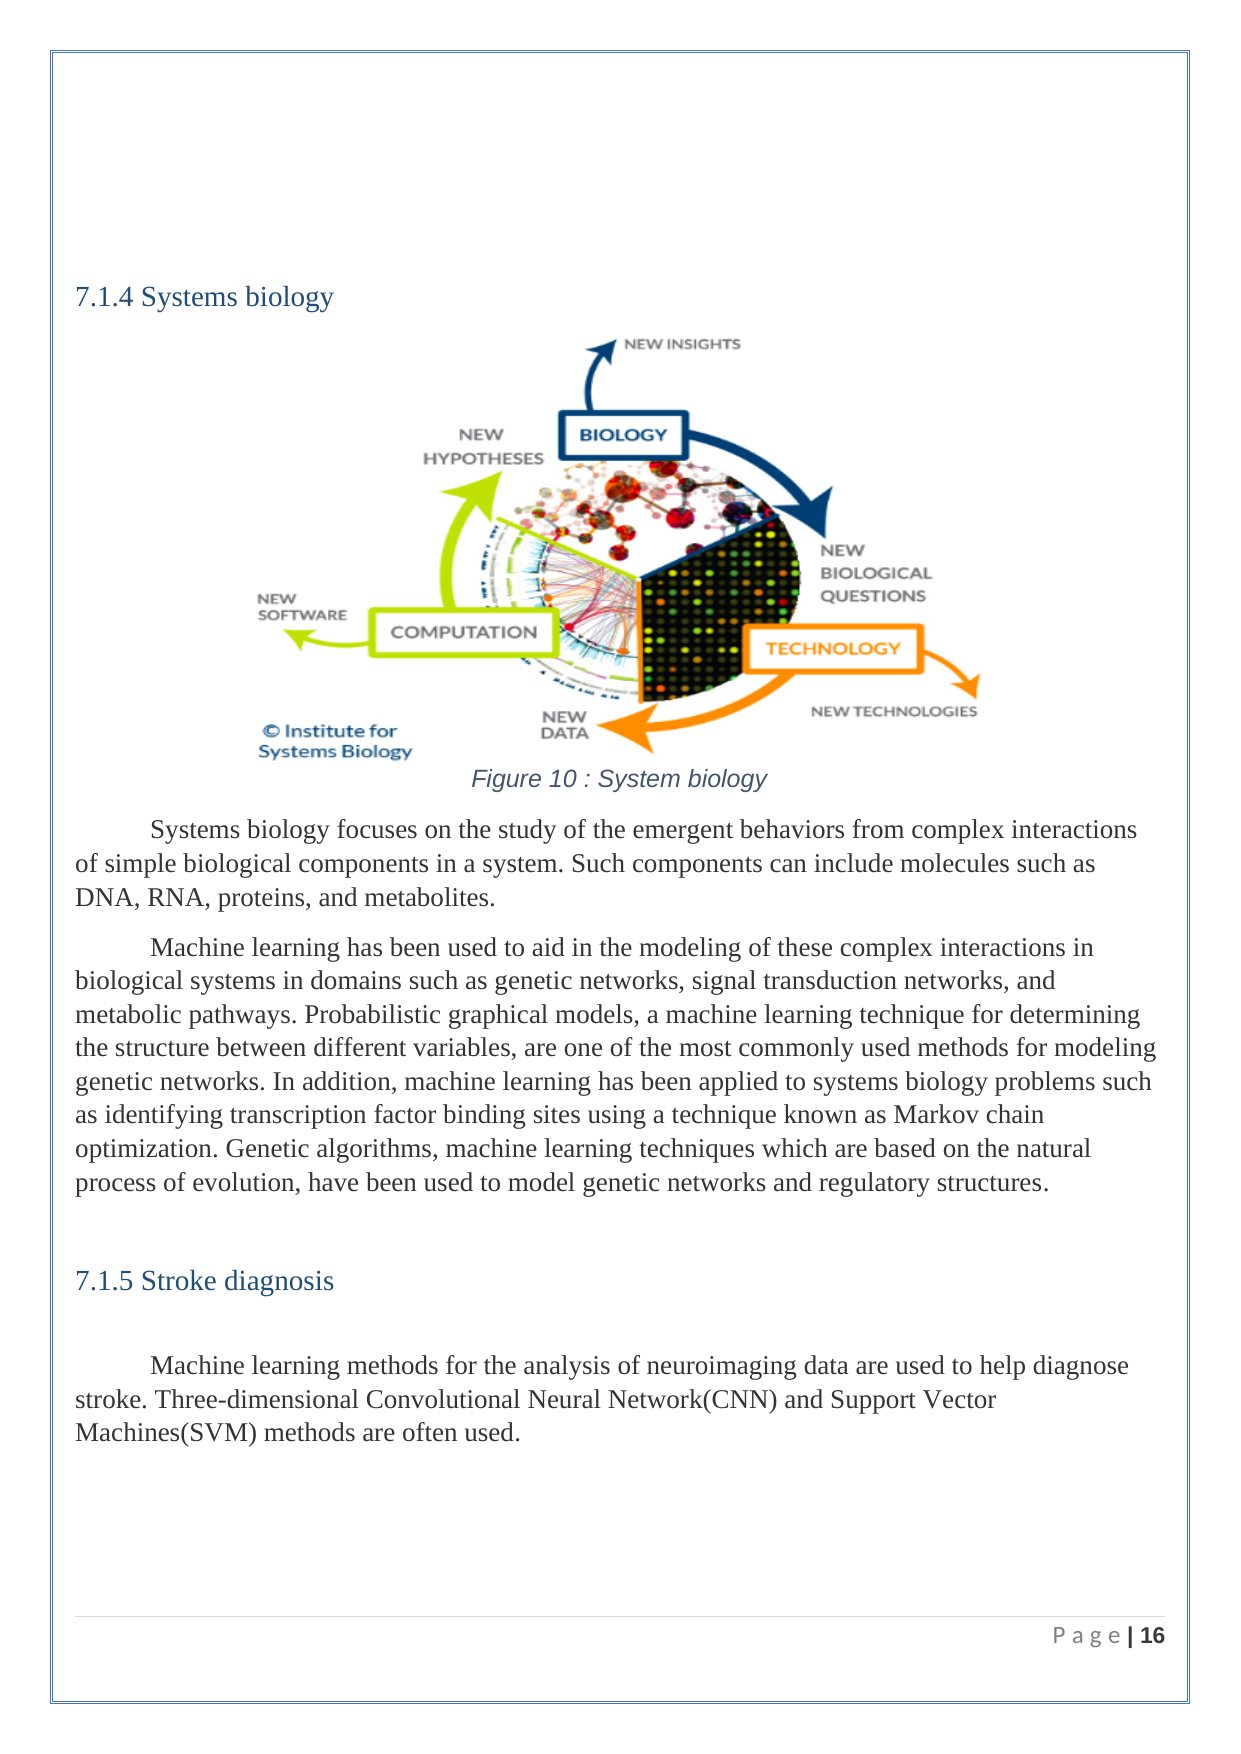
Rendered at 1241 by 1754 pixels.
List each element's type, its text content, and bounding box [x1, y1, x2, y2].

text Machine learning methods for the analysis of neuroimaging data are used to help diagnose stroke. Three-dimensional Convolutional Neural Network(CNN) and Support Vector Machines(SVM) methods are often used. [75, 1349, 1165, 1447]
text Machine learning has been used to aid in the modeling of these complex interactions in biological systems in domains such as genetic networks, signal transduction networks, and metabolic pathways. Probabilistic graphical models, a machine learning technique for determining the structure between different variables, are one of the most commonly used methods for modeling genetic networks. In addition, machine learning has been applied to systems biology problems such as identifying transcription factor binding sites using a technique known as Markov chain optimization. Genetic algorithms, machine learning techniques which are based on the natural process of evolution, have been used to model genetic networks and regulatory structures. [75, 931, 1165, 1197]
picture [255, 334, 985, 762]
text Systems biology focuses on the study of the emergent behaviors from complex interactions of simple biological components in a system. Such components can include molecules such as DNA, RNA, proteins, and metabolites. [75, 813, 1165, 912]
subtitle 7.1.5 Stroke diagnosis [75, 1263, 1165, 1297]
subtitle 7.1.4 Systems biology [75, 279, 1165, 313]
